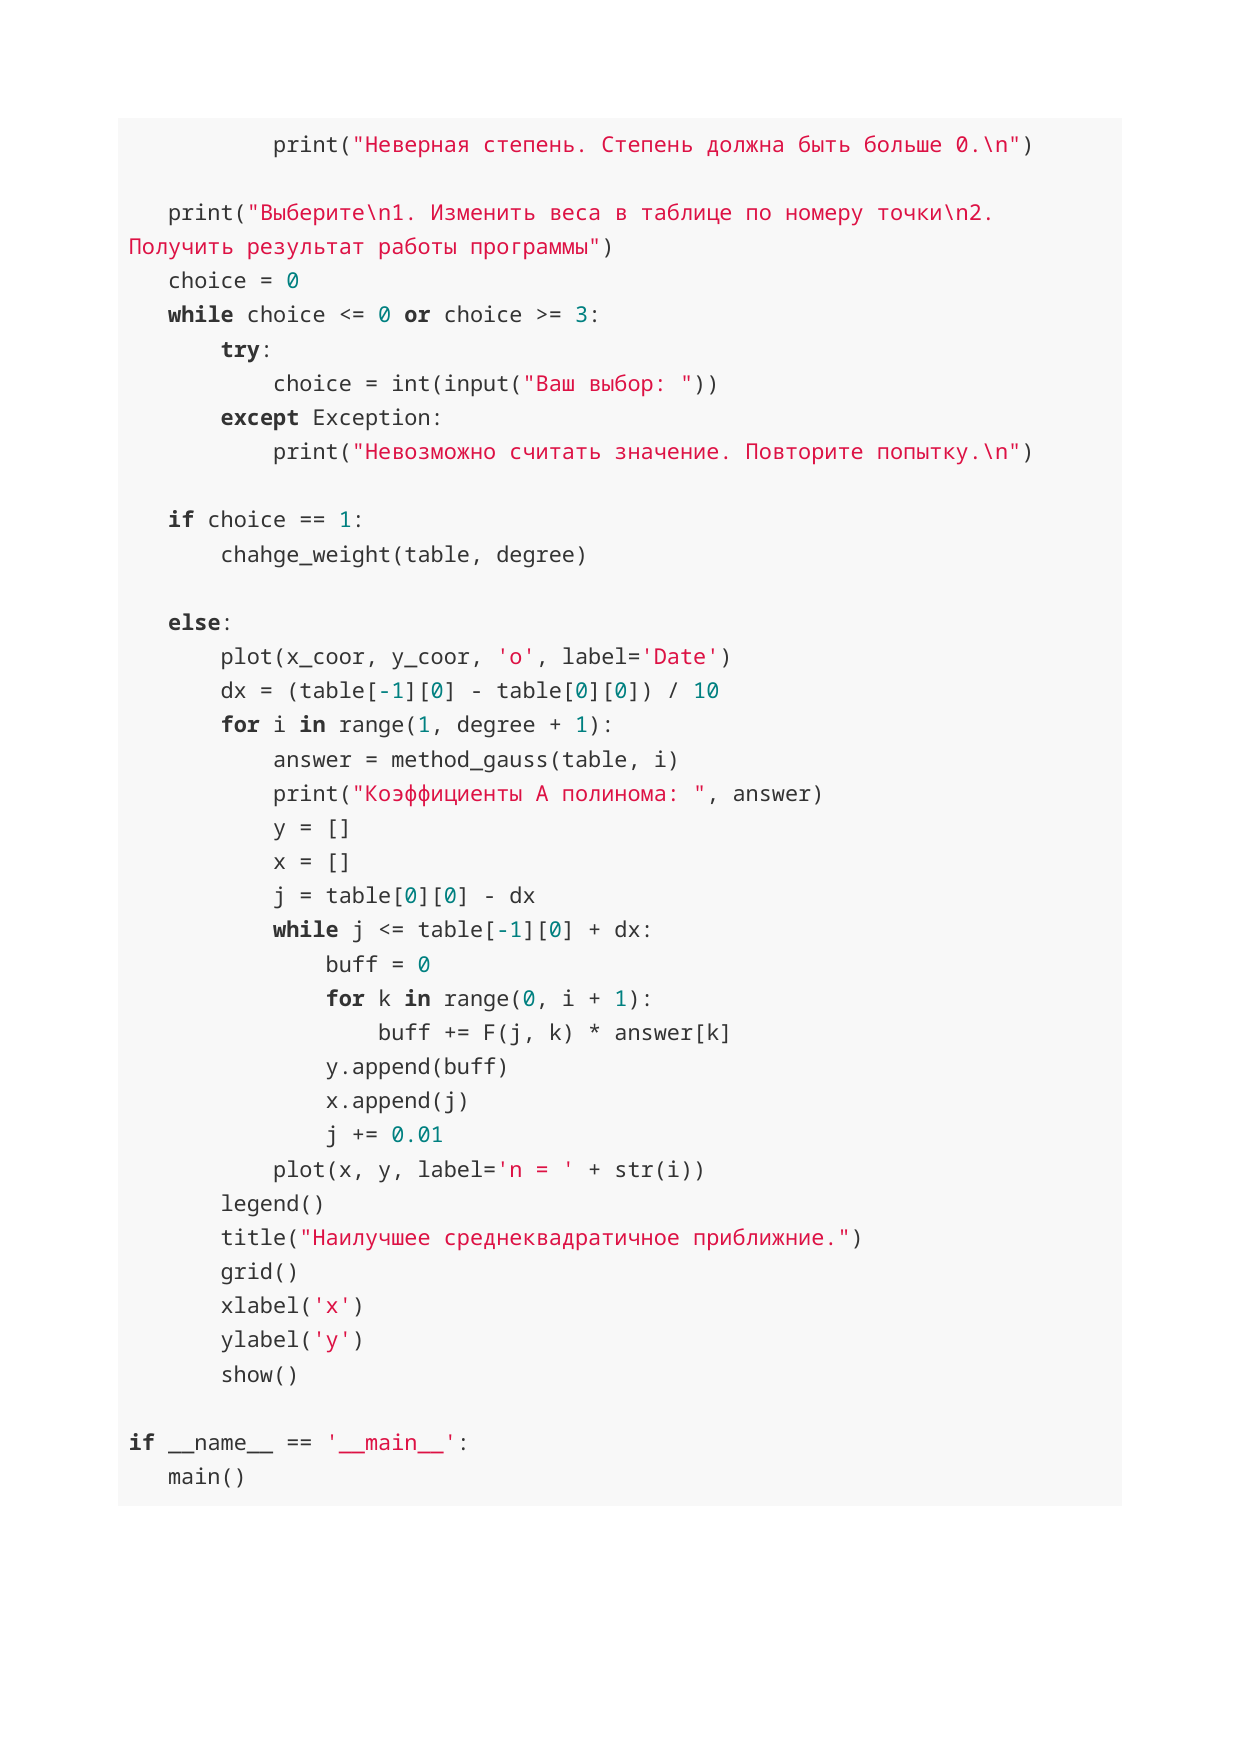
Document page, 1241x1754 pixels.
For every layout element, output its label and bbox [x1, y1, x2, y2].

table_header [118, 118, 1122, 1506]
